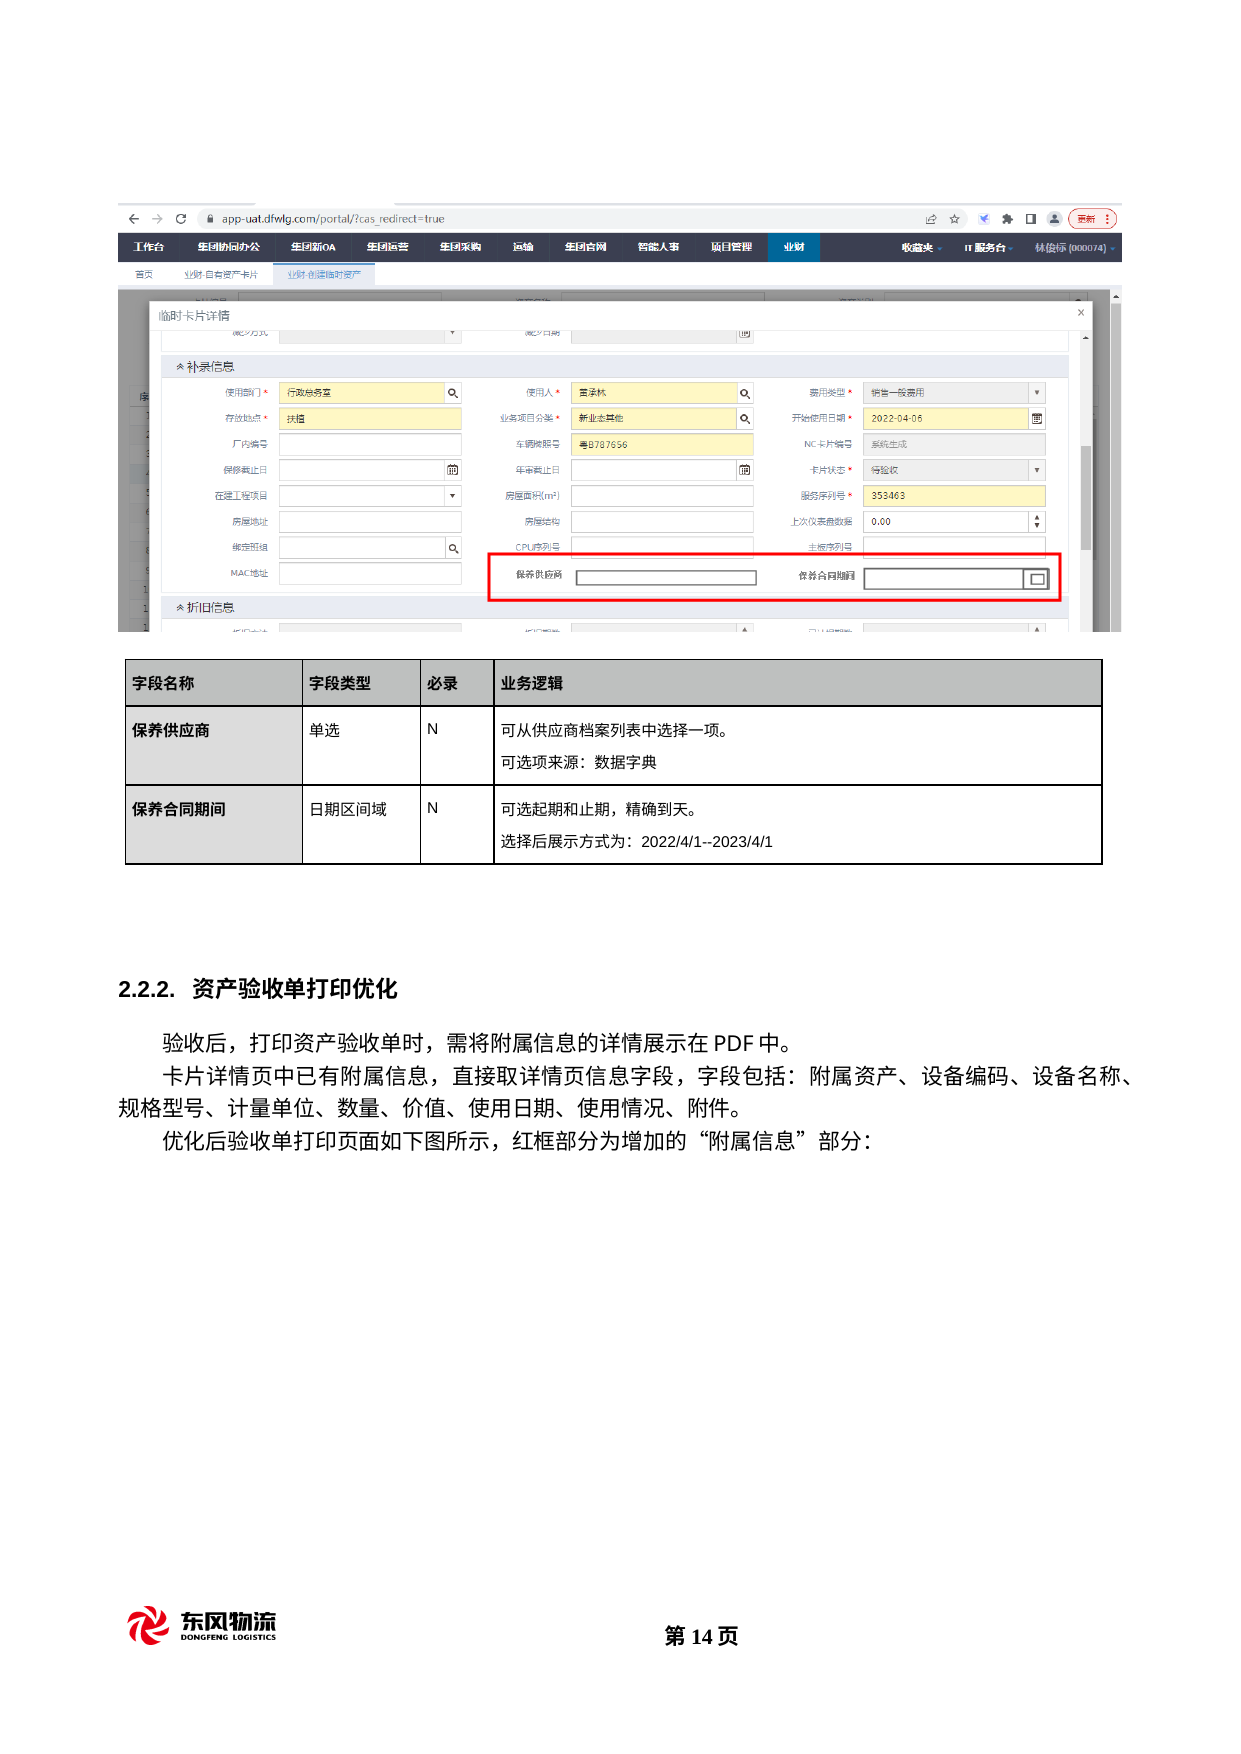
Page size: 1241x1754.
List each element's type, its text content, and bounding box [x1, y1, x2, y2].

table_cell 日期区间域 [303, 786, 420, 863]
text 卡片详情页中已有附属信息，直接取详情页信息字段，字段包括：附属资产、设备编码、设备名称、规格型号、计量单位、数量、价值、使用日期、使用情况、附件。 [118, 1058, 1122, 1123]
table_cell 可选起期和止期，精确到天。 选择后展示方式为：2022/4/1--2023/4/1 [495, 786, 1101, 863]
picture [127, 1606, 276, 1645]
subtitle 资产验收单打印优化 [118, 955, 1122, 1020]
table_cell N [421, 786, 493, 863]
table_cell 保养供应商 [126, 707, 302, 784]
table_header 字段类型 [303, 660, 420, 705]
table_header 业务逻辑 [495, 660, 1101, 705]
picture [118, 203, 1122, 632]
text 验收后，打印资产验收单时，需将附属信息的详情展示在PDF中。 [118, 1026, 1122, 1058]
table_cell N [421, 707, 493, 784]
table_cell 单选 [303, 707, 420, 784]
text 优化后验收单打印页面如下图所示，红框部分为增加的“附属信息”部分： [118, 1123, 1122, 1156]
table_header 字段名称 [126, 660, 302, 705]
table_header 必录 [421, 660, 493, 705]
table_cell 保养合同期间 [126, 786, 302, 863]
table_cell 可从供应商档案列表中选择一项。 可选项来源：数据字典 [495, 707, 1101, 784]
